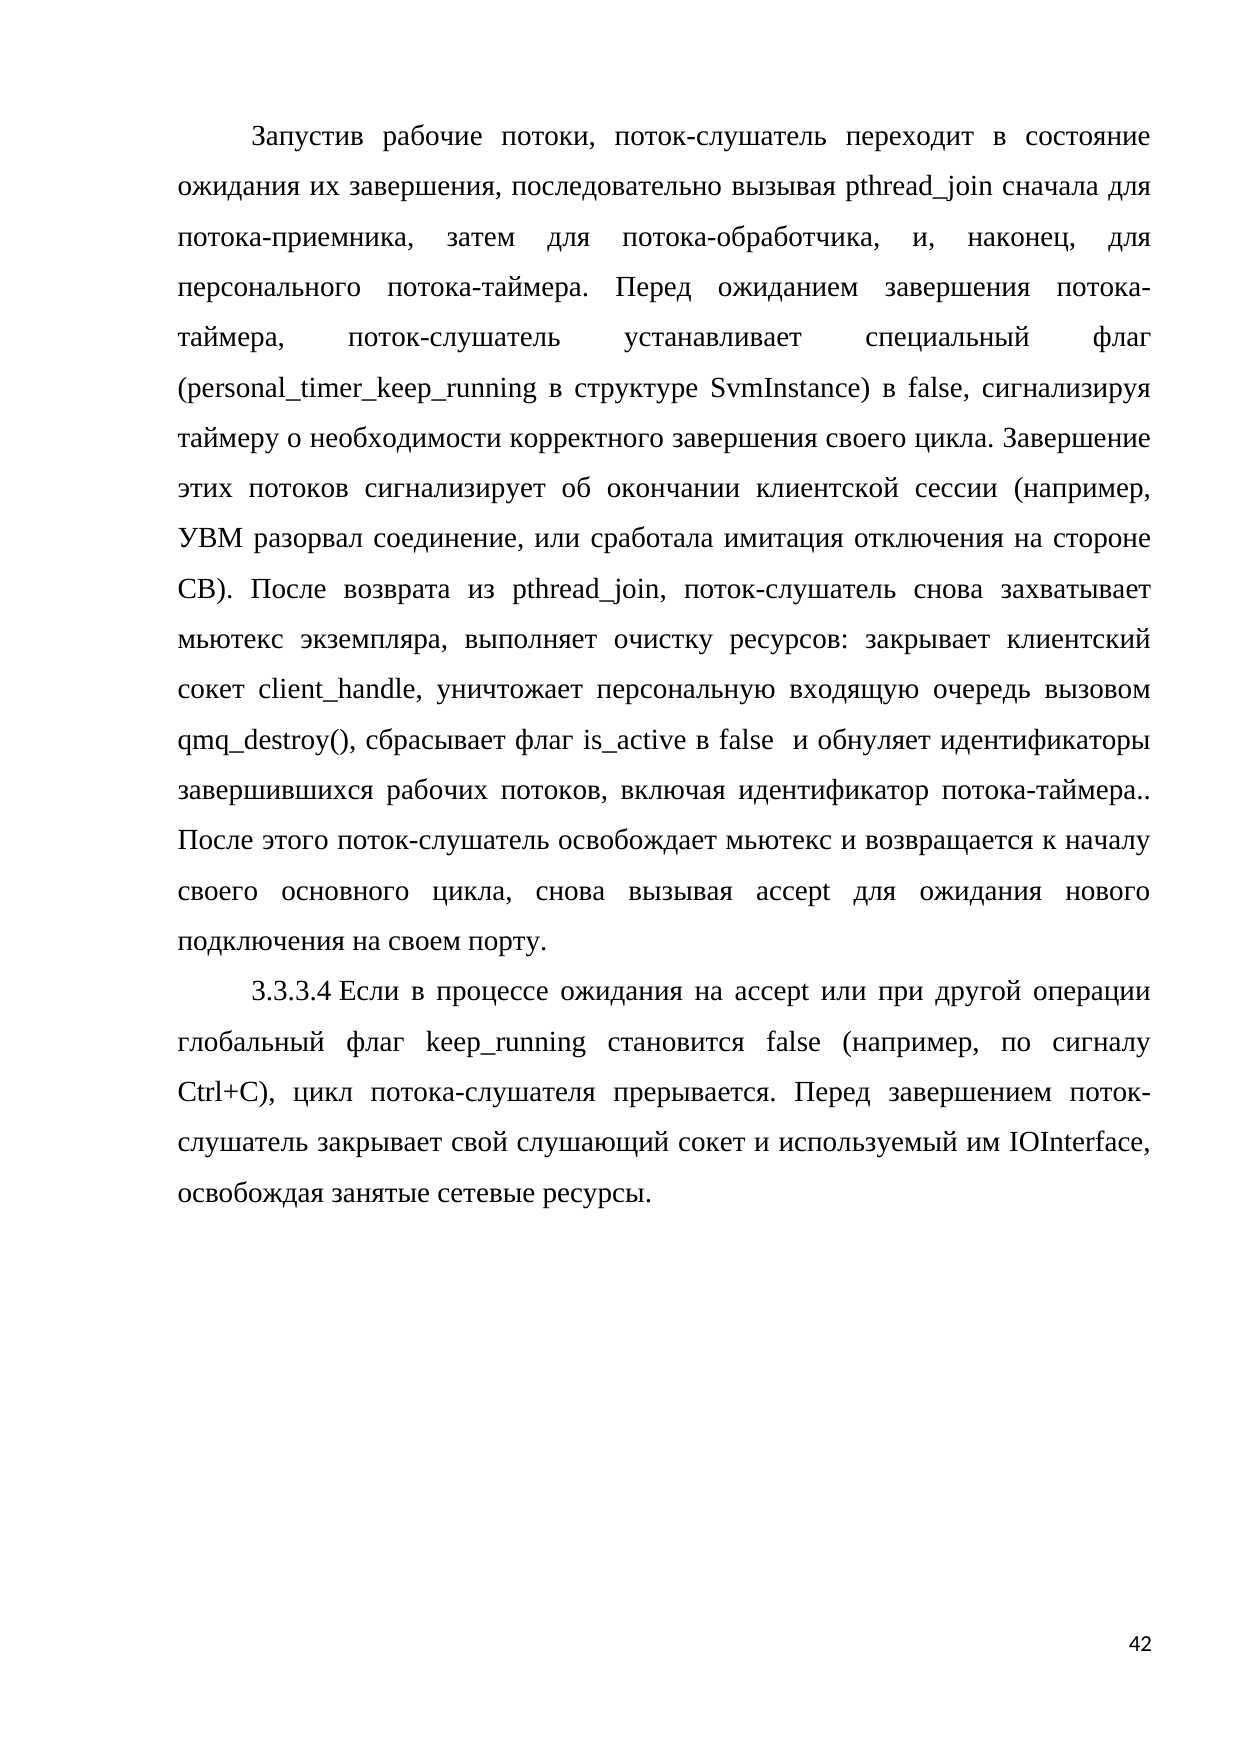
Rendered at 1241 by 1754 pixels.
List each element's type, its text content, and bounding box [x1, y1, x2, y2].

text Запустив рабочие потоки, поток-слушатель переходит в состояние ожидания их завершения, последовательно вызывая pthread_join сначала для потока-приемника, затем для потока-обработчика, и, наконец, для персонального потока-таймера. Перед ожиданием завершения потока-таймера, поток-слушатель устанавливает специальный флаг (personal_timer_keep_running в структуре SvmInstance) в false, сигнализируя таймеру о необходимости корректного завершения своего цикла. Завершение этих потоков сигнализирует об окончании клиентской сессии (например, УВМ разорвал соединение, или сработала имитация отключения на стороне СВ). После возврата из pthread_join, поток-слушатель снова захватывает мьютекс экземпляра, выполняет очистку ресурсов: закрывает клиентский сокет client_handle, уничтожает персональную входящую очередь вызовом qmq_destroy(), сбрасывает флаг is_active в false и обнуляет идентификаторы завершившихся рабочих потоков, включая идентификатор потока-таймера.. После этого поток-слушатель освобождает мьютекс и возвращается к началу своего основного цикла, снова вызывая accept для ожидания нового подключения на своем порту. [177, 118, 1152, 957]
text Если в процессе ожидания на accept или при другой операции глобальный флаг keep_running становится false (например, по сигналу Ctrl+C), цикл потока-слушателя прерывается. Перед завершением поток-слушатель закрывает свой слушающий сокет и используемый им IOInterface, освобождая занятые сетевые ресурсы. [177, 973, 1152, 1208]
